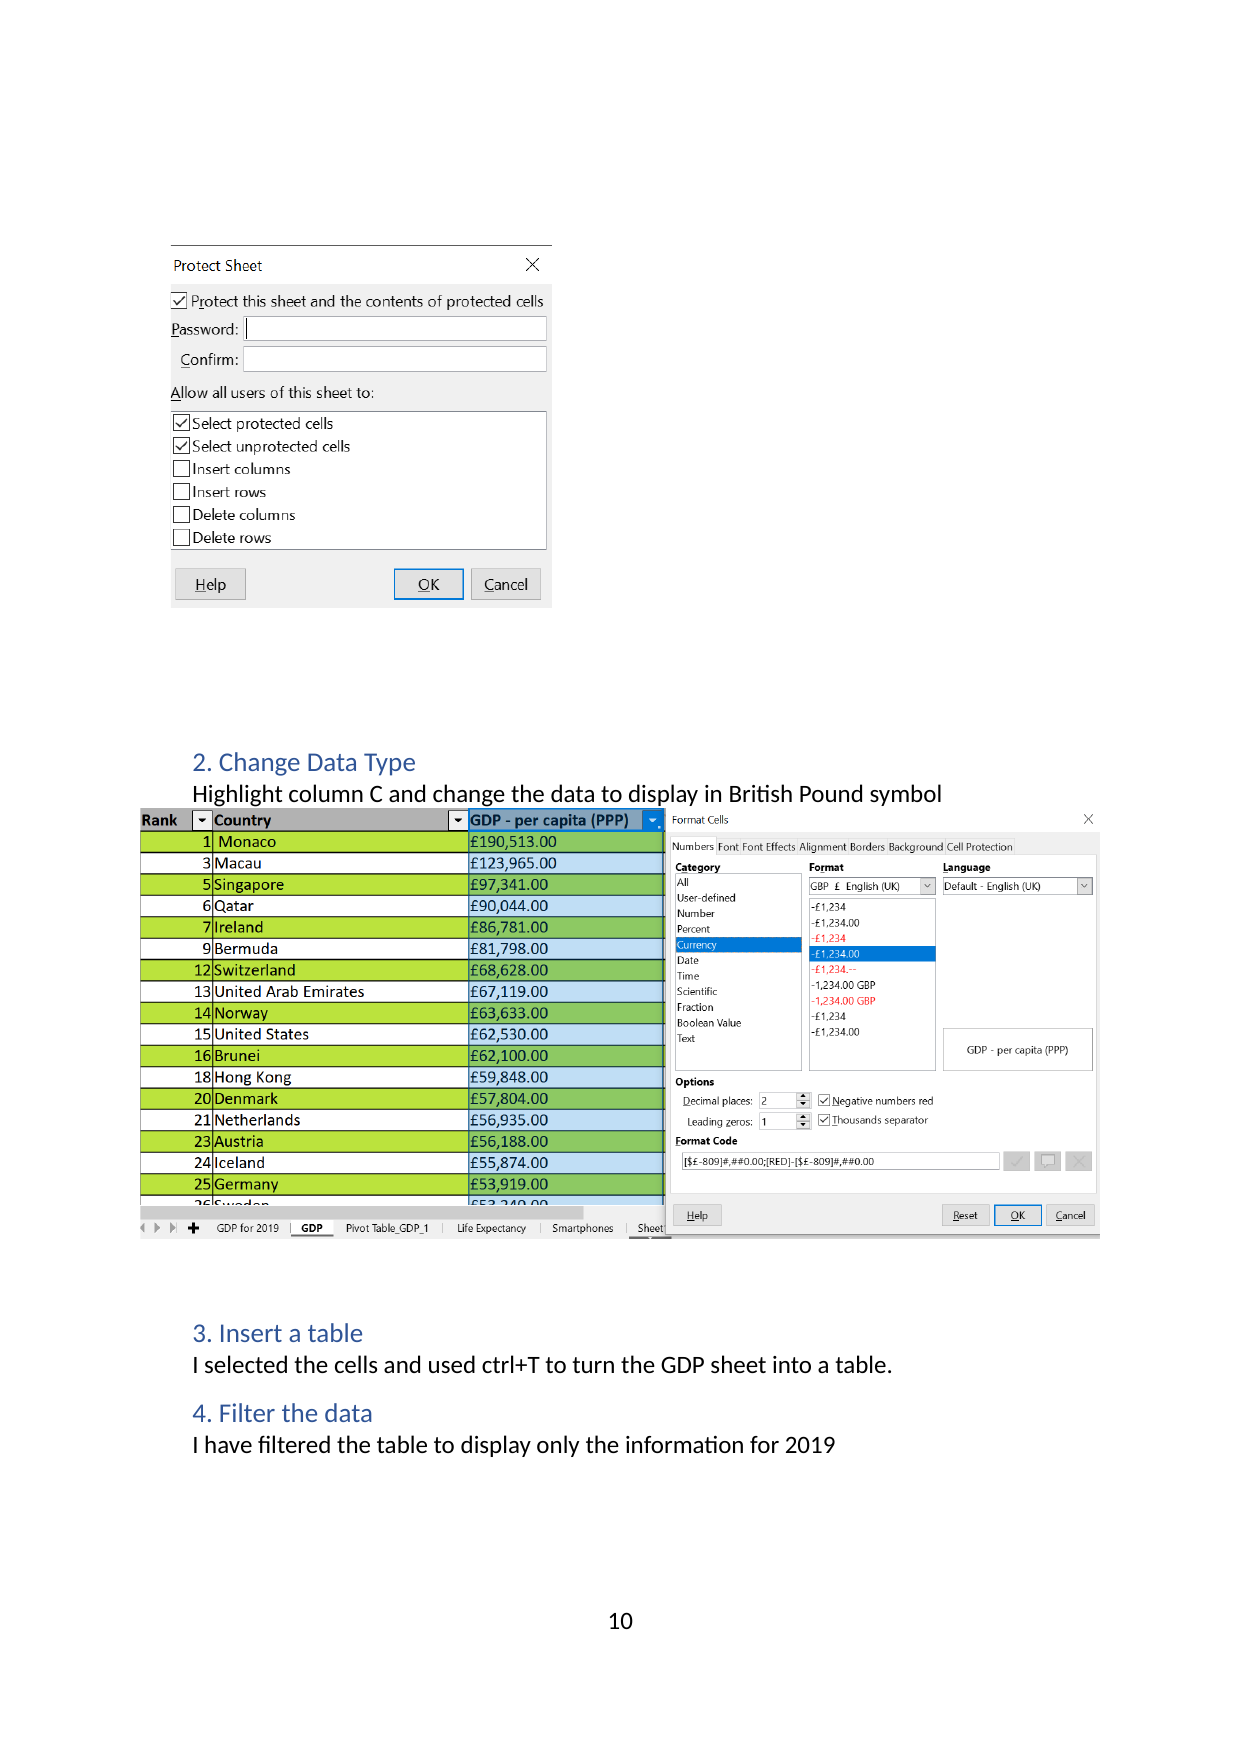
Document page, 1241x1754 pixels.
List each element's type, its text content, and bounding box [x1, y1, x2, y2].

picture [140, 808, 1100, 1239]
subtitle 4. Filter the data [192, 1396, 1122, 1429]
subtitle 3. Insert a table [192, 1316, 1122, 1349]
subtitle 2. Change Data Type [192, 745, 1122, 778]
list Highlight column C and change the data to display in British Pound symbol [192, 778, 1122, 809]
picture [170, 245, 552, 608]
list I selected the cells and used ctrl+T to turn the GDP sheet into a table. [192, 1349, 1122, 1379]
list I have filtered the table to display only the information for 2019 [192, 1429, 1122, 1459]
